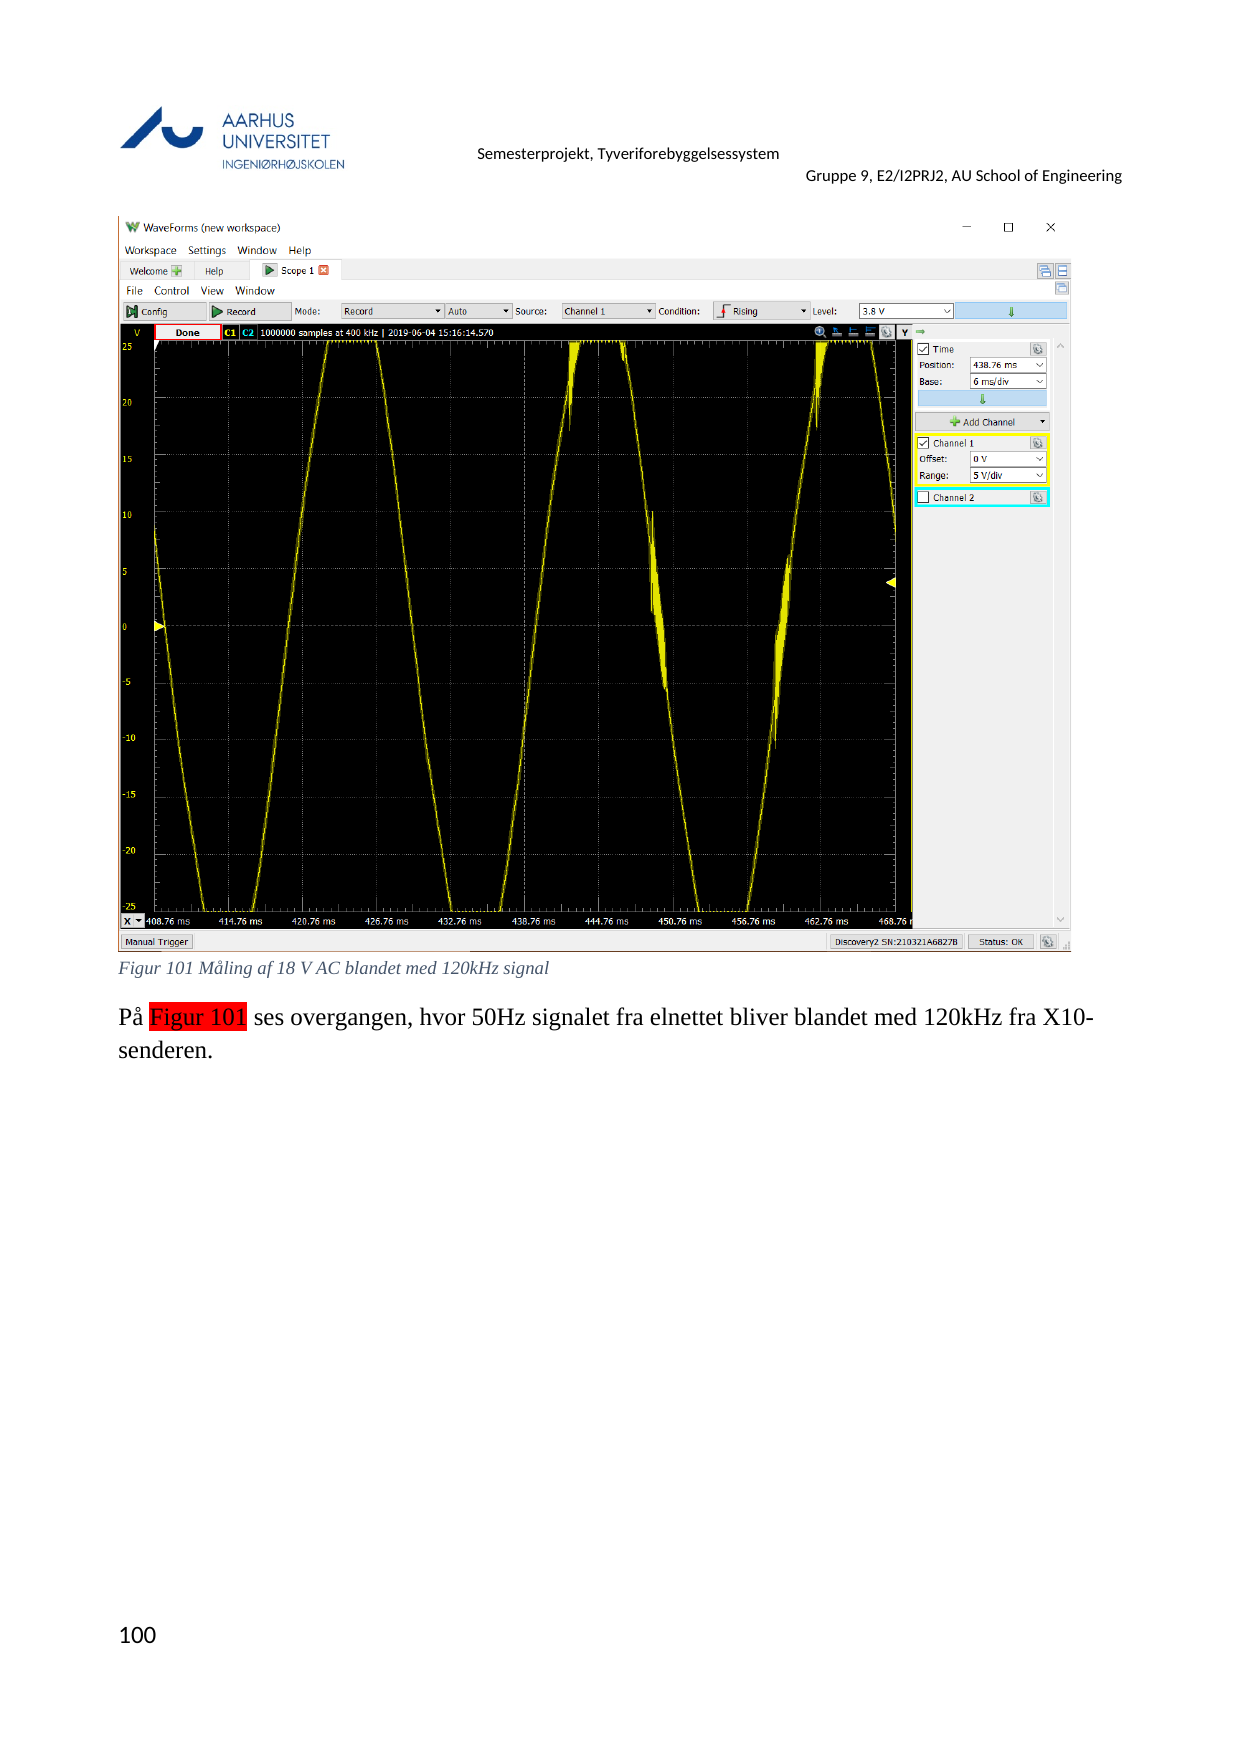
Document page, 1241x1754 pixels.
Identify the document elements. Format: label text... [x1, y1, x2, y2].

picture [118, 216, 1072, 952]
picture [118, 105, 478, 171]
